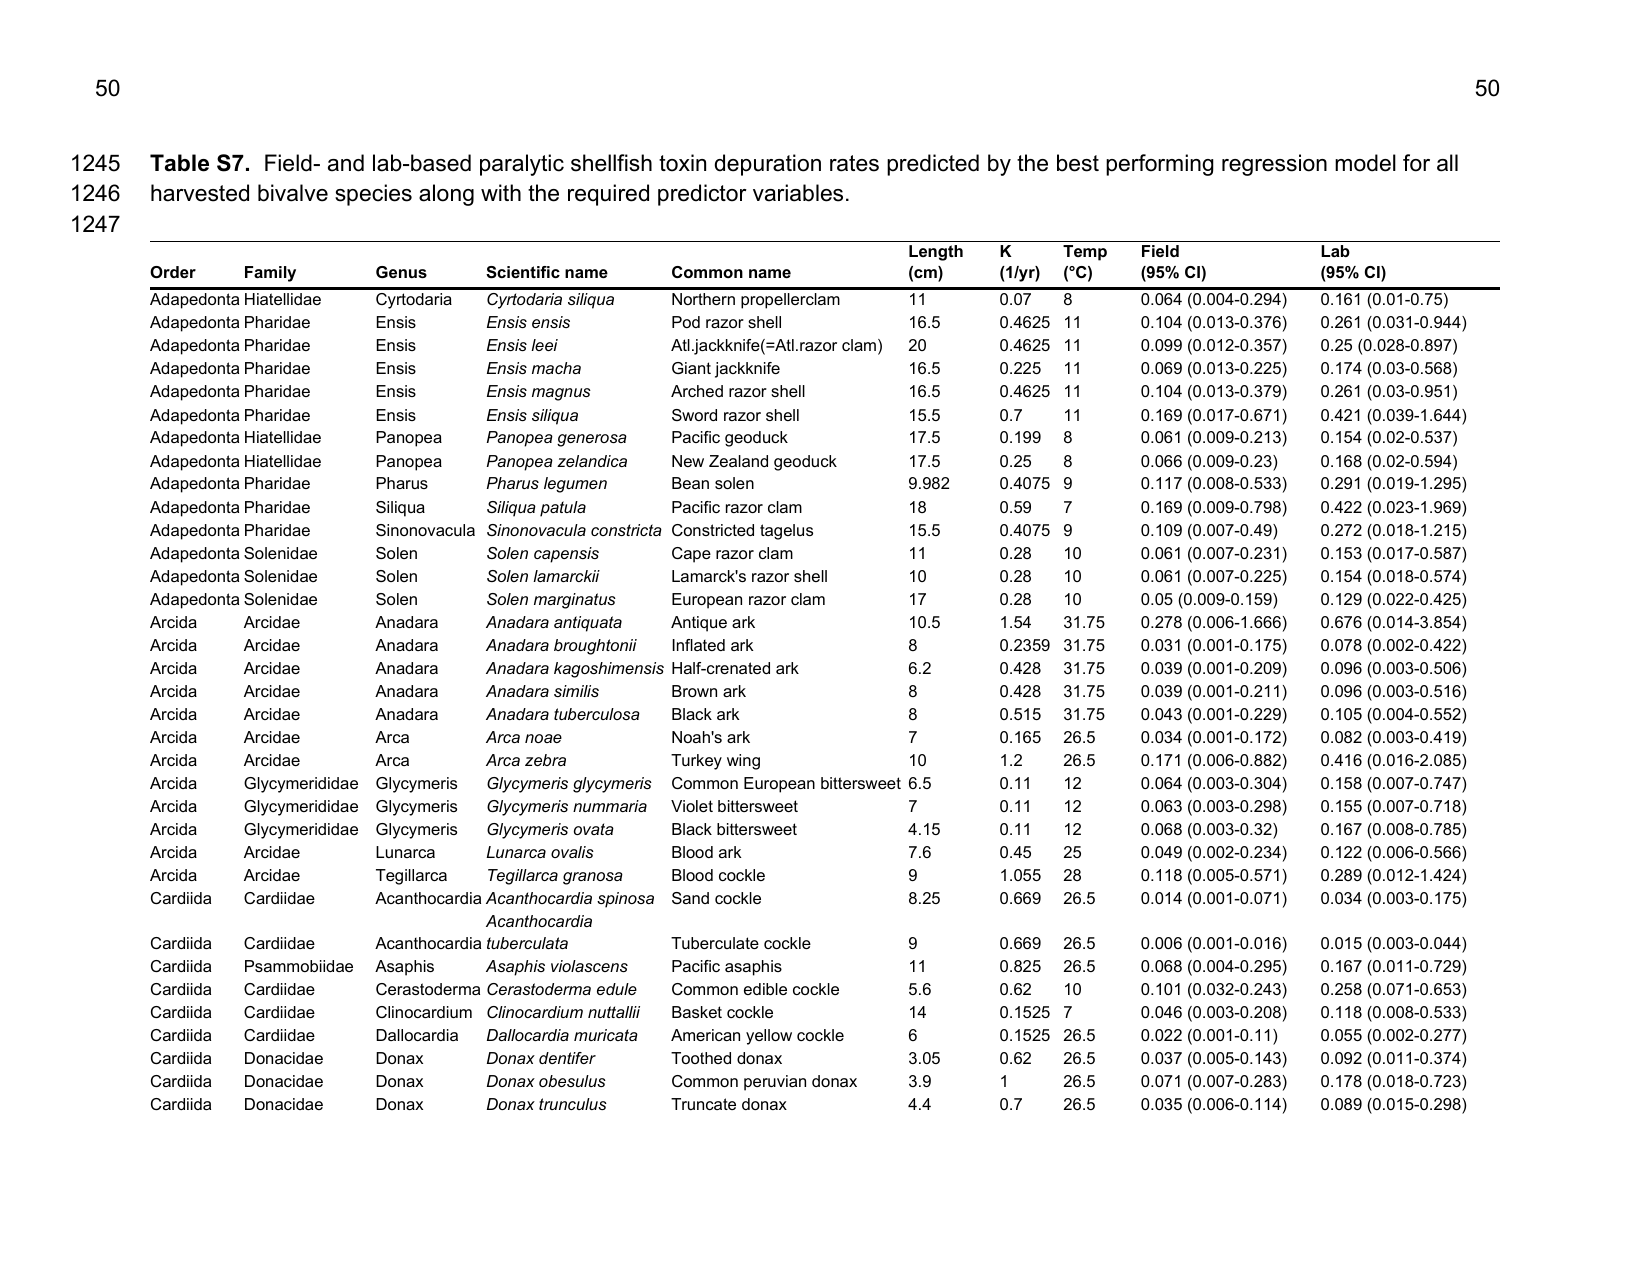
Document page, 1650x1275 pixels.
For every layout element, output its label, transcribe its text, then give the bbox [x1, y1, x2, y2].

table_cell Common European bittersweet [671, 774, 908, 797]
table_cell Half-crenated ark [671, 659, 908, 682]
table_cell 17.5 [908, 428, 999, 451]
table_cell 8 [1063, 451, 1141, 474]
table_cell 12 [1063, 820, 1141, 843]
table_cell Noah's ark [671, 728, 908, 751]
table_cell Brown ark [671, 682, 908, 704]
table_cell 0.199 [999, 428, 1063, 451]
table_cell Solen [375, 590, 486, 612]
table_cell 0.049 (0.002-0.234) [1141, 843, 1320, 866]
table_cell Cyrtodaria siliqua [486, 290, 671, 313]
table_cell Pharidae [244, 474, 375, 497]
table_cell Ensis ensis [486, 313, 671, 336]
table_header Length (cm) [908, 242, 999, 286]
table_cell 0.069 (0.013-0.225) [1141, 359, 1320, 382]
table_cell 0.034 (0.003-0.175) [1320, 889, 1500, 912]
table_cell Glycymeris [375, 774, 486, 797]
table_header Genus [375, 242, 486, 286]
table_cell 0.105 (0.004-0.552) [1320, 705, 1500, 728]
table_cell Hiatellidae [244, 290, 375, 313]
table_cell 28 [1063, 866, 1141, 889]
table_cell 0.015 (0.003-0.044) [1320, 912, 1500, 957]
table_cell Siliqua patula [486, 498, 671, 520]
table_cell Arcida [150, 659, 244, 682]
table_cell Adapedonta [150, 566, 244, 589]
table_cell 0.061 (0.007-0.225) [1141, 566, 1320, 589]
table_cell Ensis magnus [486, 382, 671, 405]
table_cell Adapedonta [150, 313, 244, 336]
table_cell Adapedonta [150, 428, 244, 451]
table_cell Cardiida [150, 957, 244, 980]
table_cell Arcidae [244, 866, 375, 889]
table_cell 11 [908, 290, 999, 313]
table_cell 0.154 (0.02-0.537) [1320, 428, 1500, 451]
table_cell Adapedonta [150, 382, 244, 405]
table_cell Blood ark [671, 843, 908, 866]
table_cell 0.05 (0.009-0.159) [1141, 590, 1320, 612]
table_cell 0.043 (0.001-0.229) [1141, 705, 1320, 728]
text Table S7. Field- and lab-based paralytic shellfish toxin depuration rates predicted by the best performing regression model for all harvested bivalve species along with the required predictor variables. [150, 150, 1500, 207]
table_cell 17.5 [908, 451, 999, 474]
table_cell Northern propellerclam [671, 290, 908, 313]
table_cell 7 [908, 728, 999, 751]
table_cell 11 [1063, 405, 1141, 428]
table_cell 0.034 (0.001-0.172) [1141, 728, 1320, 751]
table_cell Acanthocardia spinosa [486, 889, 671, 912]
table_cell 7.6 [908, 843, 999, 866]
table_cell 26.5 [1063, 728, 1141, 751]
table_cell 16.5 [908, 382, 999, 405]
table_cell Inflated ark [671, 636, 908, 658]
table_cell Tuberculate cockle [671, 912, 908, 957]
table_cell Arca zebra [486, 751, 671, 774]
table_cell Pacific asaphis [671, 957, 908, 980]
table_cell Arcida [150, 774, 244, 797]
table_cell 0.014 (0.001-0.071) [1141, 889, 1320, 912]
table_cell Arcida [150, 682, 244, 704]
table_cell 0.4625 [999, 313, 1063, 336]
table_cell Cardiida [150, 912, 244, 957]
table_cell Arcida [150, 705, 244, 728]
table_cell 10 [908, 566, 999, 589]
table_cell 0.155 (0.007-0.718) [1320, 797, 1500, 820]
table_cell New Zealand geoduck [671, 451, 908, 474]
table_cell Adapedonta [150, 359, 244, 382]
table_cell Glycymerididae [244, 774, 375, 797]
table_cell Acanthocardia [375, 912, 486, 957]
table_cell 11 [1063, 336, 1141, 359]
table_cell Anadara kagoshimensis [486, 659, 671, 682]
table_cell Ensis [375, 313, 486, 336]
table_cell 0.11 [999, 797, 1063, 820]
table_header Lab (95% CI) [1320, 242, 1500, 286]
table_cell Cape razor clam [671, 544, 908, 566]
table_cell Anadara [375, 659, 486, 682]
table_cell Siliqua [375, 498, 486, 520]
table_cell Pharus legumen [486, 474, 671, 497]
table_cell 8 [908, 636, 999, 658]
table_cell Violet bittersweet [671, 797, 908, 820]
table_cell Arcidae [244, 659, 375, 682]
table_cell Asaphis violascens [486, 957, 671, 980]
table_cell 11 [1063, 313, 1141, 336]
table_cell 0.421 (0.039-1.644) [1320, 405, 1500, 428]
table_cell 0.068 (0.003-0.32) [1141, 820, 1320, 843]
table_cell 0.118 (0.005-0.571) [1141, 866, 1320, 889]
table_cell Panopea [375, 428, 486, 451]
table_cell 0.59 [999, 498, 1063, 520]
table_header Common name [671, 242, 908, 286]
table_cell 0.165 [999, 728, 1063, 751]
table_cell 31.75 [1063, 682, 1141, 704]
table_cell Cardiidae [244, 912, 375, 957]
table_cell Arcidae [244, 682, 375, 704]
table_cell 0.099 (0.012-0.357) [1141, 336, 1320, 359]
table_cell 0.11 [999, 820, 1063, 843]
table_cell 0.4075 [999, 520, 1063, 543]
table_cell Pharidae [244, 359, 375, 382]
table_cell 25 [1063, 843, 1141, 866]
table_cell Acanthocardia tuberculata [486, 912, 671, 957]
table_cell Sinonovacula [375, 520, 486, 543]
table_cell 11 [908, 544, 999, 566]
table_cell Ensis [375, 405, 486, 428]
table_cell 9 [908, 912, 999, 957]
table_cell 0.154 (0.018-0.574) [1320, 566, 1500, 589]
table_cell Giant jackknife [671, 359, 908, 382]
table_cell 0.171 (0.006-0.882) [1141, 751, 1320, 774]
table_cell 7 [1063, 498, 1141, 520]
table_cell Anadara [375, 636, 486, 658]
table_cell 1.2 [999, 751, 1063, 774]
table_cell 26.5 [1063, 889, 1141, 912]
table_cell 0.167 (0.008-0.785) [1320, 820, 1500, 843]
table_cell 0.278 (0.006-1.666) [1141, 613, 1320, 636]
table_cell Pharidae [244, 313, 375, 336]
table_cell 8 [1063, 290, 1141, 313]
table_cell Solenidae [244, 544, 375, 566]
table_cell Sword razor shell [671, 405, 908, 428]
table_header Field (95% CI) [1141, 242, 1320, 286]
table_cell 31.75 [1063, 705, 1141, 728]
table_cell 0.669 [999, 912, 1063, 957]
table_cell 0.117 (0.008-0.533) [1141, 474, 1320, 497]
table_cell 0.272 (0.018-1.215) [1320, 520, 1500, 543]
table_cell Adapedonta [150, 290, 244, 313]
table_cell Glycymeris [375, 797, 486, 820]
table_cell 0.153 (0.017-0.587) [1320, 544, 1500, 566]
table_cell Glycymeris glycymeris [486, 774, 671, 797]
table_cell 0.25 (0.028-0.897) [1320, 336, 1500, 359]
table_header Temp (°C) [1063, 242, 1141, 286]
table_cell Acanthocardia [375, 889, 486, 912]
table_cell Solen [375, 544, 486, 566]
table_cell 0.109 (0.007-0.49) [1141, 520, 1320, 543]
table_cell 0.104 (0.013-0.379) [1141, 382, 1320, 405]
table_cell 20 [908, 336, 999, 359]
table_cell Adapedonta [150, 544, 244, 566]
table_cell Pharus [375, 474, 486, 497]
table_cell 0.169 (0.009-0.798) [1141, 498, 1320, 520]
table_cell Sand cockle [671, 889, 908, 912]
table_cell 0.225 [999, 359, 1063, 382]
table_cell Turkey wing [671, 751, 908, 774]
table_cell 0.676 (0.014-3.854) [1320, 613, 1500, 636]
table_cell 0.28 [999, 544, 1063, 566]
table_cell 0.422 (0.023-1.969) [1320, 498, 1500, 520]
table_cell 0.064 (0.004-0.294) [1141, 290, 1320, 313]
table_cell Glycymerididae [244, 820, 375, 843]
table_cell Ensis [375, 359, 486, 382]
table_cell Lunarca [375, 843, 486, 866]
table_cell 0.11 [999, 774, 1063, 797]
table_cell 9 [1063, 520, 1141, 543]
table_cell 12 [1063, 774, 1141, 797]
table_cell 0.4625 [999, 382, 1063, 405]
table_cell Hiatellidae [244, 428, 375, 451]
table_cell Tegillarca [375, 866, 486, 889]
table_cell Blood cockle [671, 866, 908, 889]
table_cell Ensis macha [486, 359, 671, 382]
table_cell Adapedonta [150, 498, 244, 520]
table_cell Lunarca ovalis [486, 843, 671, 866]
table_cell 11 [1063, 382, 1141, 405]
table_cell Arcidae [244, 751, 375, 774]
table_cell Ensis leei [486, 336, 671, 359]
table_cell 0.4625 [999, 336, 1063, 359]
table_cell 0.064 (0.003-0.304) [1141, 774, 1320, 797]
table_header Scientific name [486, 242, 671, 286]
table_cell Solen capensis [486, 544, 671, 566]
table_header Family [244, 242, 375, 286]
table_cell Sinonovacula constricta [486, 520, 671, 543]
table_cell Arca noae [486, 728, 671, 751]
table_cell Anadara [375, 682, 486, 704]
table_cell Anadara tuberculosa [486, 705, 671, 728]
table_cell 18 [908, 498, 999, 520]
table_cell 0.169 (0.017-0.671) [1141, 405, 1320, 428]
table_cell Pharidae [244, 382, 375, 405]
table_cell 0.416 (0.016-2.085) [1320, 751, 1500, 774]
table_cell 10 [908, 751, 999, 774]
table_cell Pharidae [244, 405, 375, 428]
table_cell Arca [375, 728, 486, 751]
table_cell Arca [375, 751, 486, 774]
table_cell 0.428 [999, 682, 1063, 704]
table_cell 8 [908, 705, 999, 728]
table_cell 0.25 [999, 451, 1063, 474]
table_cell 0.168 (0.02-0.594) [1320, 451, 1500, 474]
table_cell Adapedonta [150, 474, 244, 497]
table_cell Arcidae [244, 613, 375, 636]
table_cell Arcida [150, 820, 244, 843]
table_cell 8 [1063, 428, 1141, 451]
table_cell 0.28 [999, 566, 1063, 589]
table_cell 0.096 (0.003-0.516) [1320, 682, 1500, 704]
table_cell 4.15 [908, 820, 999, 843]
table_cell Pacific razor clam [671, 498, 908, 520]
table_cell Arcida [150, 797, 244, 820]
table_cell Asaphis [375, 957, 486, 980]
table_cell 6.2 [908, 659, 999, 682]
table_cell Adapedonta [150, 520, 244, 543]
table_cell 0.07 [999, 290, 1063, 313]
table_cell Arcidae [244, 705, 375, 728]
table_cell Anadara [375, 705, 486, 728]
table_cell 0.158 (0.007-0.747) [1320, 774, 1500, 797]
table_cell 0.063 (0.003-0.298) [1141, 797, 1320, 820]
table_cell 0.104 (0.013-0.376) [1141, 313, 1320, 336]
table_cell Glycymeris [375, 820, 486, 843]
table_cell 0.031 (0.001-0.175) [1141, 636, 1320, 658]
table_cell Black bittersweet [671, 820, 908, 843]
table_cell 10 [1063, 544, 1141, 566]
table_cell 0.061 (0.007-0.231) [1141, 544, 1320, 566]
table_cell 11 [908, 957, 999, 980]
table_cell 11 [1063, 359, 1141, 382]
table_cell 0.261 (0.031-0.944) [1320, 313, 1500, 336]
table_cell 0.669 [999, 889, 1063, 912]
table_cell Cyrtodaria [375, 290, 486, 313]
table_cell 0.078 (0.002-0.422) [1320, 636, 1500, 658]
table_cell Arcida [150, 636, 244, 658]
table_cell Arcida [150, 728, 244, 751]
table_cell 0.291 (0.019-1.295) [1320, 474, 1500, 497]
table_cell Solen [375, 566, 486, 589]
table_cell 0.122 (0.006-0.566) [1320, 843, 1500, 866]
table_cell 10.5 [908, 613, 999, 636]
table_cell Adapedonta [150, 451, 244, 474]
table_cell 15.5 [908, 405, 999, 428]
table_cell Panopea zelandica [486, 451, 671, 474]
table_cell Arcida [150, 866, 244, 889]
table_cell 26.5 [1063, 751, 1141, 774]
table_cell 0.129 (0.022-0.425) [1320, 590, 1500, 612]
table_cell 0.096 (0.003-0.506) [1320, 659, 1500, 682]
table_header K (1/yr) [999, 242, 1063, 286]
table_cell Panopea [375, 451, 486, 474]
table_cell Pacific geoduck [671, 428, 908, 451]
table_cell 0.28 [999, 590, 1063, 612]
table_cell Pharidae [244, 520, 375, 543]
table_cell 10 [1063, 566, 1141, 589]
table_cell Glycymeris nummaria [486, 797, 671, 820]
table_cell Adapedonta [150, 336, 244, 359]
table_cell 17 [908, 590, 999, 612]
table_cell 15.5 [908, 520, 999, 543]
table_cell 0.2359 [999, 636, 1063, 658]
table_cell Glycymeris ovata [486, 820, 671, 843]
table_cell Panopea generosa [486, 428, 671, 451]
table_cell Antique ark [671, 613, 908, 636]
table_cell 0.039 (0.001-0.209) [1141, 659, 1320, 682]
table_cell 10 [1063, 590, 1141, 612]
table_cell 8.25 [908, 889, 999, 912]
table_cell 0.515 [999, 705, 1063, 728]
table_cell 6.5 [908, 774, 999, 797]
table_cell Atl.jackknife(=Atl.razor clam) [671, 336, 908, 359]
table_cell Pharidae [244, 336, 375, 359]
table_cell 16.5 [908, 313, 999, 336]
table_cell Psammobiidae [244, 957, 375, 980]
table_cell 1.54 [999, 613, 1063, 636]
table_cell Arcida [150, 613, 244, 636]
table_cell Adapedonta [150, 590, 244, 612]
table_cell 0.261 (0.03-0.951) [1320, 382, 1500, 405]
table_cell Ensis [375, 382, 486, 405]
table_cell 0.825 [999, 957, 1063, 980]
table_cell 9 [908, 866, 999, 889]
table_cell Constricted tagelus [671, 520, 908, 543]
table_cell Glycymerididae [244, 797, 375, 820]
table_cell Arched razor shell [671, 382, 908, 405]
table_cell Tegillarca granosa [486, 866, 671, 889]
table_cell 0.082 (0.003-0.419) [1320, 728, 1500, 751]
table_cell Solenidae [244, 590, 375, 612]
table_cell 0.7 [999, 405, 1063, 428]
table_cell Arcidae [244, 843, 375, 866]
table_cell Ensis siliqua [486, 405, 671, 428]
table_cell Hiatellidae [244, 451, 375, 474]
table_cell 0.066 (0.009-0.23) [1141, 451, 1320, 474]
table_cell Solen lamarckii [486, 566, 671, 589]
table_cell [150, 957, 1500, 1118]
table_cell Anadara broughtonii [486, 636, 671, 658]
table_cell Adapedonta [150, 405, 244, 428]
table_cell Solen marginatus [486, 590, 671, 612]
table_cell 12 [1063, 797, 1141, 820]
table_cell Arcidae [244, 728, 375, 751]
table_cell 31.75 [1063, 636, 1141, 658]
table_cell Anadara antiquata [486, 613, 671, 636]
table_cell Cardiida [150, 889, 244, 912]
table_cell 0.006 (0.001-0.016) [1141, 912, 1320, 957]
table_cell Bean solen [671, 474, 908, 497]
table_cell 9.982 [908, 474, 999, 497]
table_cell 0.174 (0.03-0.568) [1320, 359, 1500, 382]
table_cell Arcida [150, 751, 244, 774]
table_cell 16.5 [908, 359, 999, 382]
table_cell 1.055 [999, 866, 1063, 889]
table_cell 26.5 [1063, 912, 1141, 957]
table_cell Arcida [150, 843, 244, 866]
table_cell Pod razor shell [671, 313, 908, 336]
table_cell 0.428 [999, 659, 1063, 682]
table_cell 0.4075 [999, 474, 1063, 497]
table_cell European razor clam [671, 590, 908, 612]
table_cell 7 [908, 797, 999, 820]
table_cell Cardiidae [244, 889, 375, 912]
table_cell Ensis [375, 336, 486, 359]
table_cell 9 [1063, 474, 1141, 497]
table_cell 31.75 [1063, 659, 1141, 682]
table_cell Anadara similis [486, 682, 671, 704]
table_cell 0.061 (0.009-0.213) [1141, 428, 1320, 451]
table_cell 0.289 (0.012-1.424) [1320, 866, 1500, 889]
table_cell 0.039 (0.001-0.211) [1141, 682, 1320, 704]
table_cell 8 [908, 682, 999, 704]
table_cell 31.75 [1063, 613, 1141, 636]
table_cell Anadara [375, 613, 486, 636]
table_cell 0.45 [999, 843, 1063, 866]
table_cell Arcidae [244, 636, 375, 658]
table_cell Lamarck's razor shell [671, 566, 908, 589]
table_cell Pharidae [244, 498, 375, 520]
table_cell 0.161 (0.01-0.75) [1320, 290, 1500, 313]
table_header Order [150, 242, 244, 286]
table_cell Solenidae [244, 566, 375, 589]
table_cell Black ark [671, 705, 908, 728]
